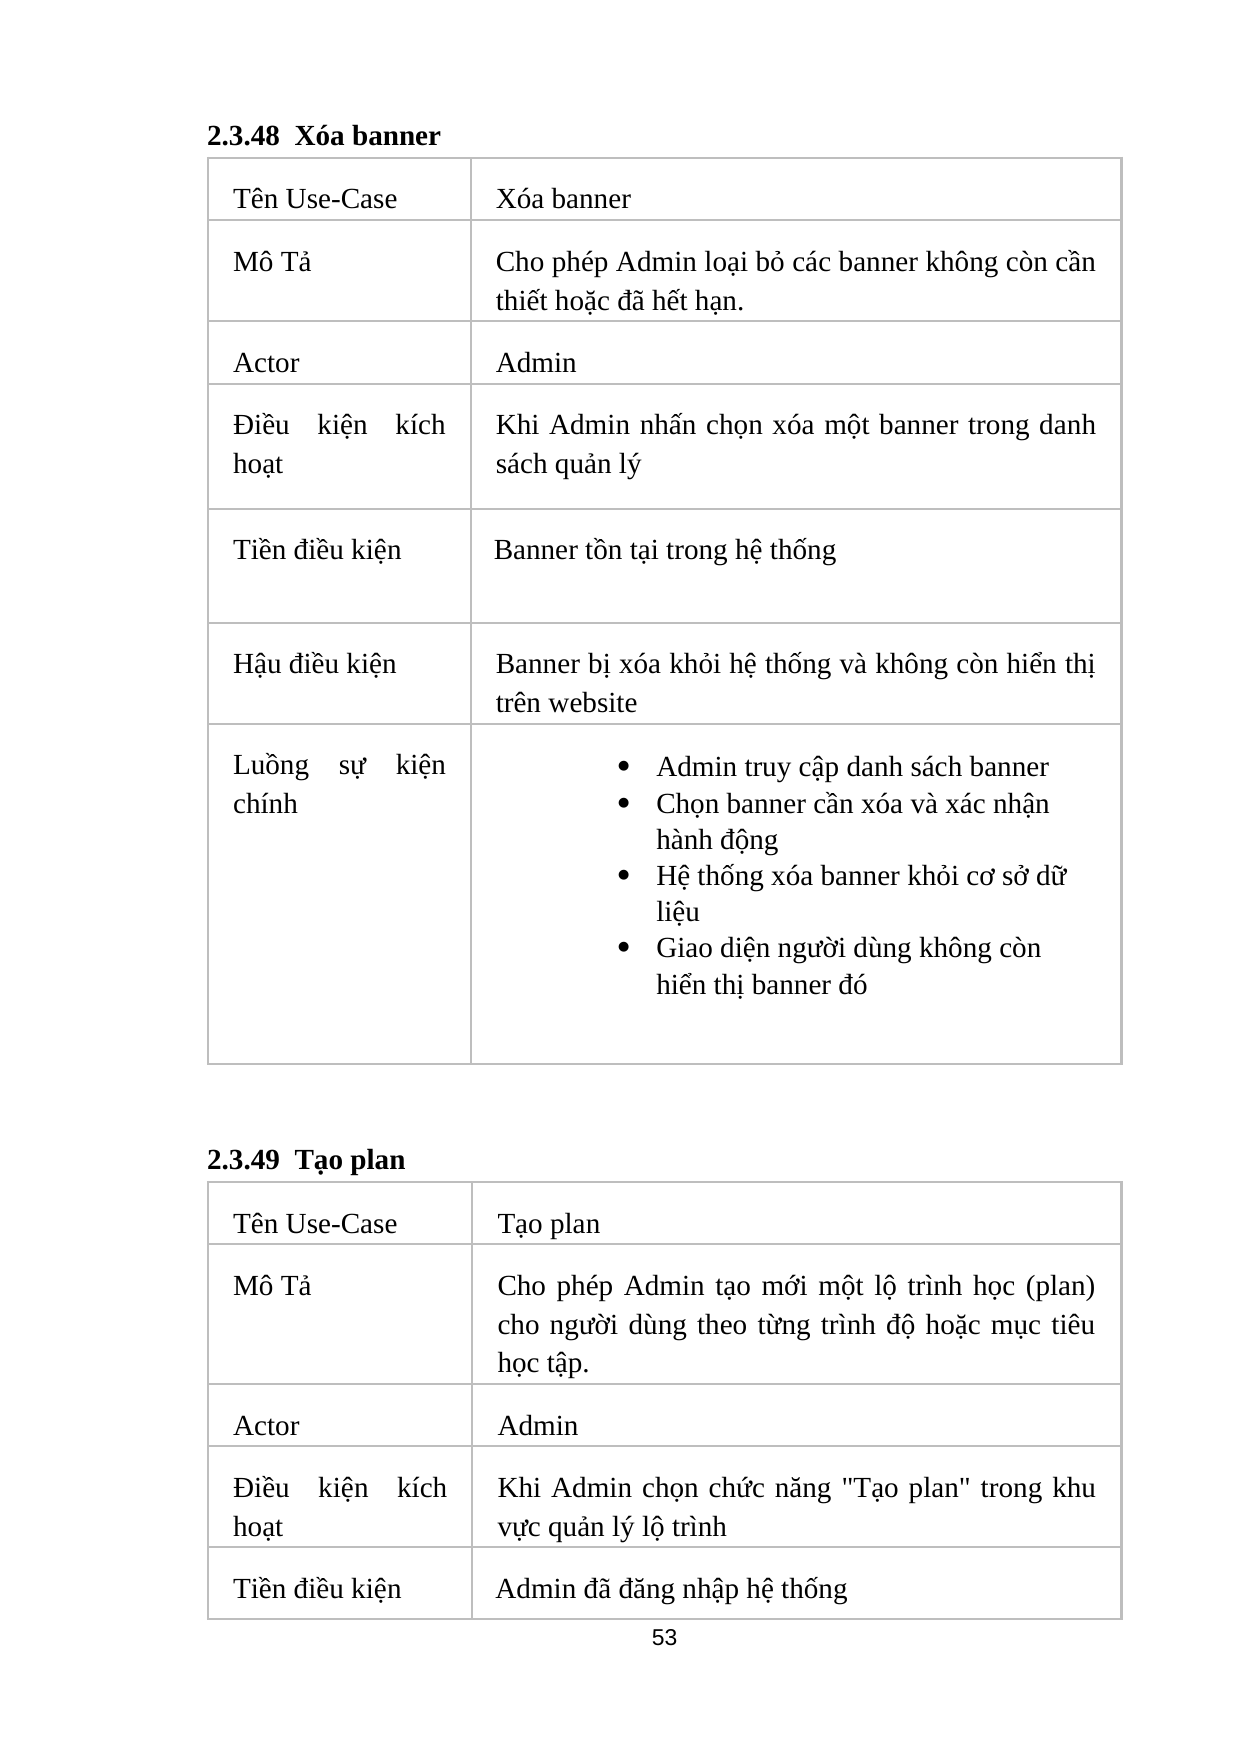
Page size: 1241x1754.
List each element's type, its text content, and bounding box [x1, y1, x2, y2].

table_cell Actor [209, 1385, 471, 1445]
table_cell Điều kiện kích hoạt [209, 385, 470, 507]
table_cell Cho phép Admin tạo mới một lộ trình học (plan) cho người dùng theo từng trình độ hoặc mục tiêu học tập. [473, 1245, 1120, 1383]
table_cell Khi Admin nhấn chọn xóa một banner trong danh sách quản lý [472, 385, 1120, 507]
text 2.3.49 Tạo plan [207, 1142, 1122, 1176]
table_cell Tiền điều kiện [209, 510, 470, 622]
table_header Xóa banner [472, 159, 1120, 219]
table_cell Tiền điều kiện [209, 1548, 471, 1618]
table_cell Admin [472, 322, 1120, 382]
table_cell Admin [473, 1385, 1120, 1445]
table_header Tạo plan [473, 1183, 1120, 1243]
table_cell Admin truy cập danh sách banner Chọn banner cần xóa và xác nhận hành động Hệ thống xóa banner khỏi cơ sở dữ liệu Giao diện người dùng không còn hiển thị banner đó [472, 725, 1120, 1063]
table_cell Mô Tả [209, 1245, 471, 1383]
table_cell Actor [209, 322, 470, 382]
table_header Tên Use-Case [209, 159, 470, 219]
table_cell Banner tồn tại trong hệ thống [472, 510, 1120, 622]
table_cell Admin đã đăng nhập hệ thống [473, 1548, 1120, 1618]
text 2.3.48 Xóa banner [207, 118, 1122, 152]
table_cell Luồng sự kiện chính [209, 725, 470, 1063]
table_cell Banner bị xóa khỏi hệ thống và không còn hiển thị trên website [472, 624, 1120, 722]
table_cell Khi Admin chọn chức năng "Tạo plan" trong khu vực quản lý lộ trình [473, 1447, 1120, 1546]
table_cell Mô Tả [209, 221, 470, 320]
table_cell Cho phép Admin loại bỏ các banner không còn cần thiết hoặc đã hết hạn. [472, 221, 1120, 320]
table_header Tên Use-Case [209, 1183, 471, 1243]
table_cell Điều kiện kích hoạt [209, 1447, 471, 1546]
table_cell Hậu điều kiện [209, 624, 470, 722]
